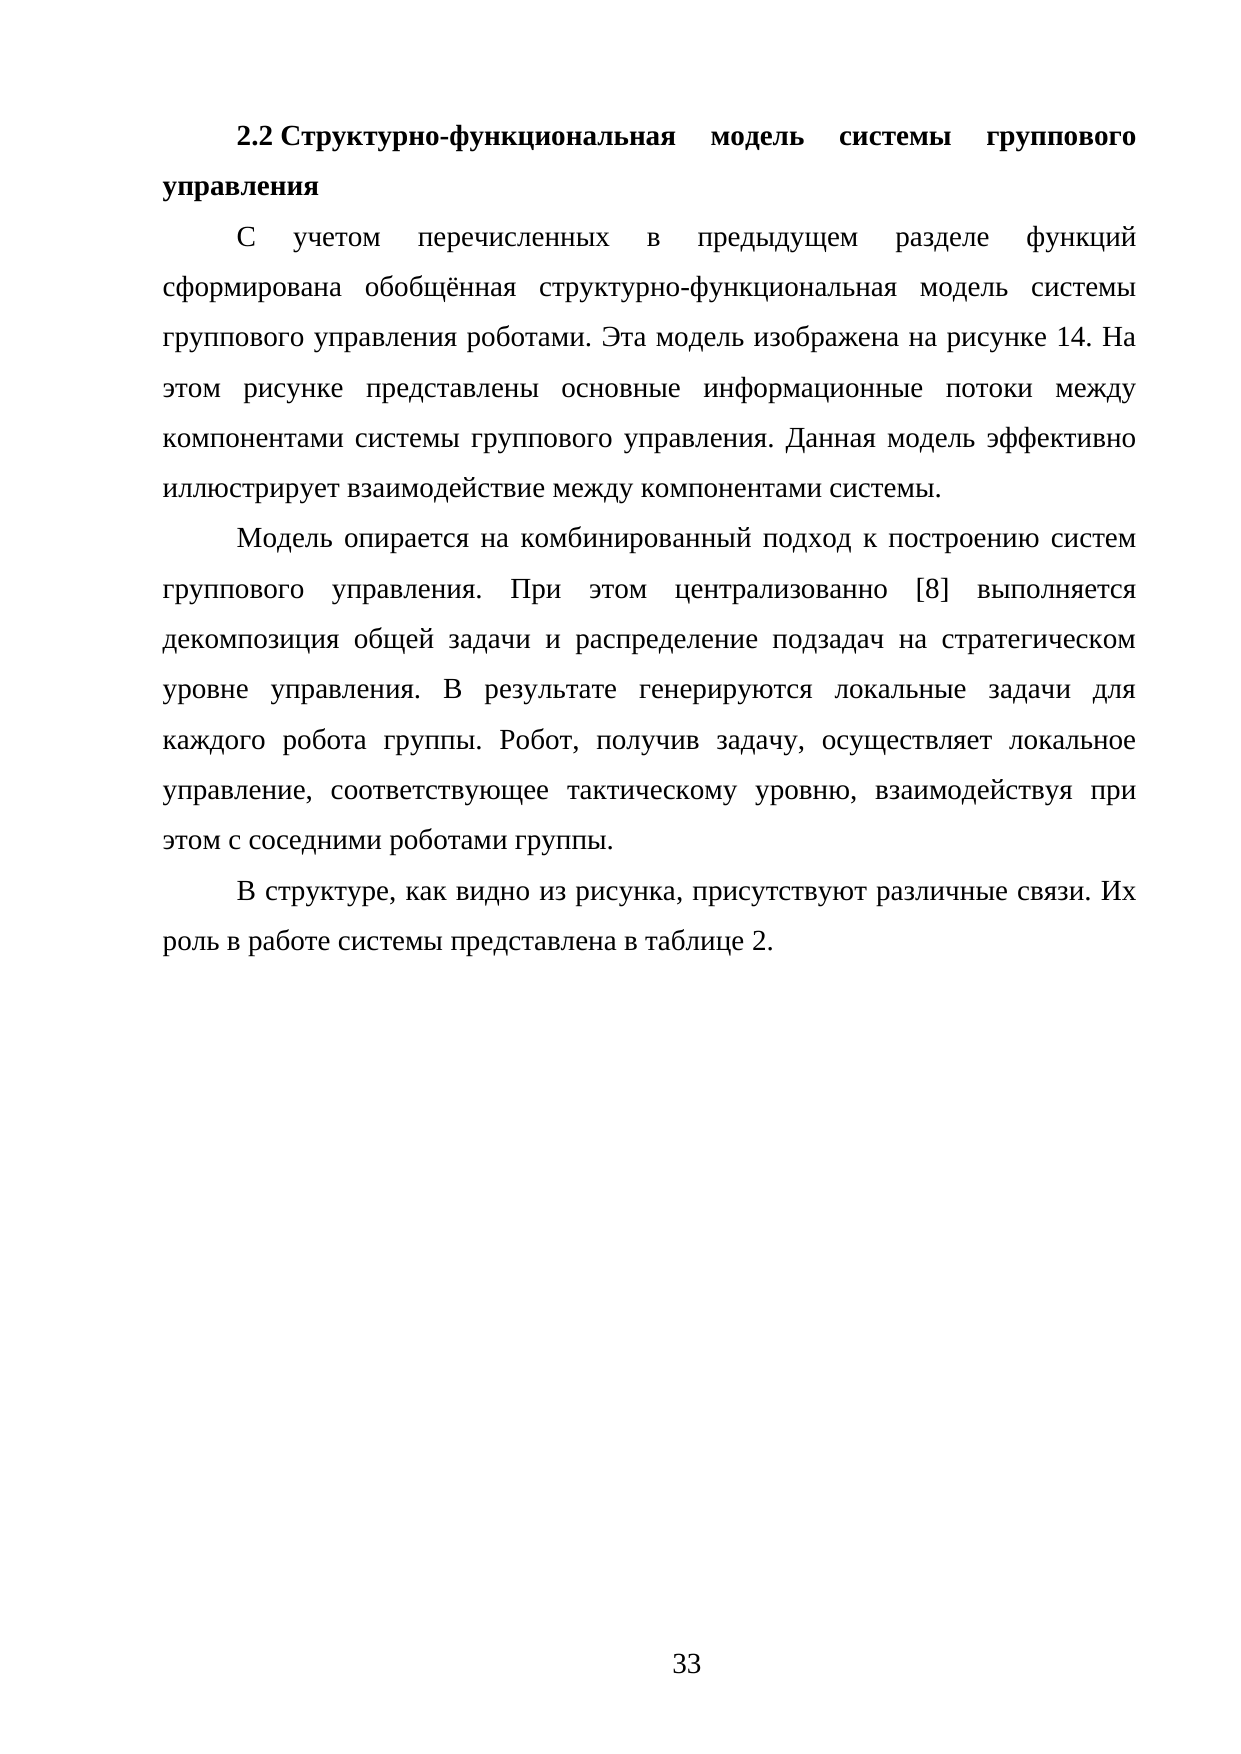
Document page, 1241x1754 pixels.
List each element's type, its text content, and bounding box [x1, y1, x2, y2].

text В структуре, как видно из рисунка, присутствуют различные связи. Их роль в работе системы представлена в таблице 2. [162, 873, 1137, 957]
text Модель опирается на комбинированный подход к построению систем группового управления. При этом централизованно [8] выполняется декомпозиция общей задачи и распределение подзадач на стратегическом уровне управления. В результате генерируются локальные задачи для каждого робота группы. Робот, получив задачу, осуществляет локальное управление, соответствующее тактическому уровню, взаимодействуя при этом с соседними роботами группы. [162, 521, 1137, 856]
text С учетом перечисленных в предыдущем разделе функций сформирована обобщённая структурно-функциональная модель системы группового управления роботами. Эта модель изображена на рисунке 14. На этом рисунке представлены основные информационные потоки между компонентами системы группового управления. Данная модель эффективно иллюстрирует взаимодействие между компонентами системы. [162, 219, 1137, 504]
subtitle Структурно-функциональная модель системы группового управления [162, 118, 1137, 202]
